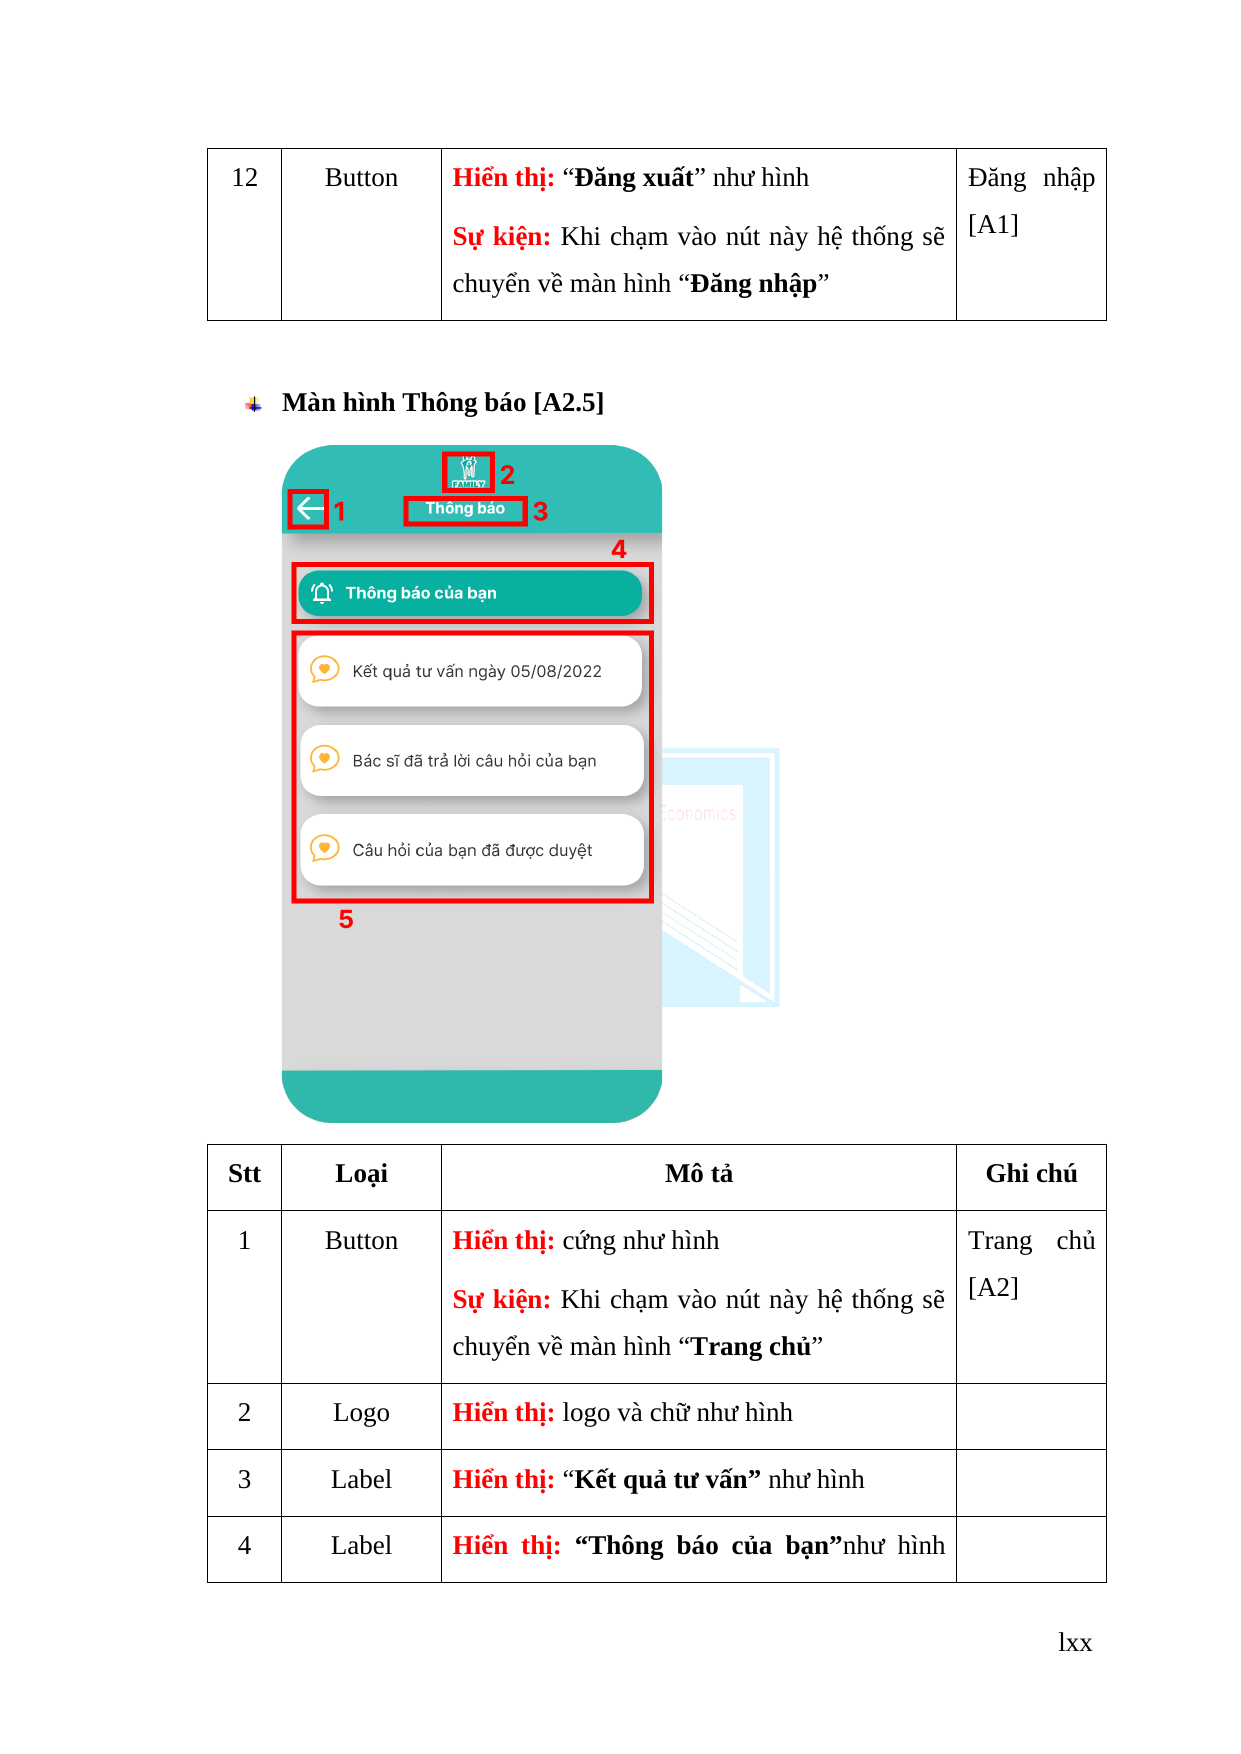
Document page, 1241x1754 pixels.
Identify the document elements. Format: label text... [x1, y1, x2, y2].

table_cell Đăng nhập [A1] [957, 149, 1106, 320]
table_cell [442, 1517, 956, 1582]
table_header Ghi chú [957, 1145, 1106, 1210]
table_cell Label [282, 1450, 441, 1516]
table_header Stt [208, 1145, 281, 1210]
table_cell [957, 1384, 1106, 1449]
table_cell Hiển thị: “Đăng xuất” như hình Sự kiện: Khi chạm vào nút này hệ thống sẽ chuyển về màn hình “Đăng nhập” [442, 149, 956, 320]
table_cell 1 [208, 1211, 281, 1383]
table_header Mô tả [442, 1145, 956, 1210]
table_cell Trang chủ [A2] [957, 1211, 1106, 1383]
table_cell [957, 1450, 1106, 1516]
table_header Loại [282, 1145, 441, 1210]
picture [281, 445, 663, 1123]
table_cell Label [282, 1517, 441, 1582]
table_cell [957, 1517, 1106, 1582]
table_cell Hiển thị: logo và chữ như hình [442, 1384, 956, 1449]
table_cell Hiển thị: cứng như hình Sự kiện: Khi chạm vào nút này hệ thống sẽ chuyển về màn hình “Trang chủ” [442, 1211, 956, 1383]
table_cell Logo [282, 1384, 441, 1449]
picture [245, 395, 262, 412]
list Màn hình Thông báo [A2.5] [244, 386, 1092, 418]
table_cell Hiển thị: “Kết quả tư vấn” như hình [442, 1450, 956, 1516]
table_cell 3 [208, 1450, 281, 1516]
table_cell 2 [208, 1384, 281, 1449]
table_cell 12 [208, 149, 281, 320]
table_cell Button [282, 1211, 441, 1383]
table_cell Button [282, 149, 441, 320]
table_cell 4 [208, 1517, 281, 1582]
